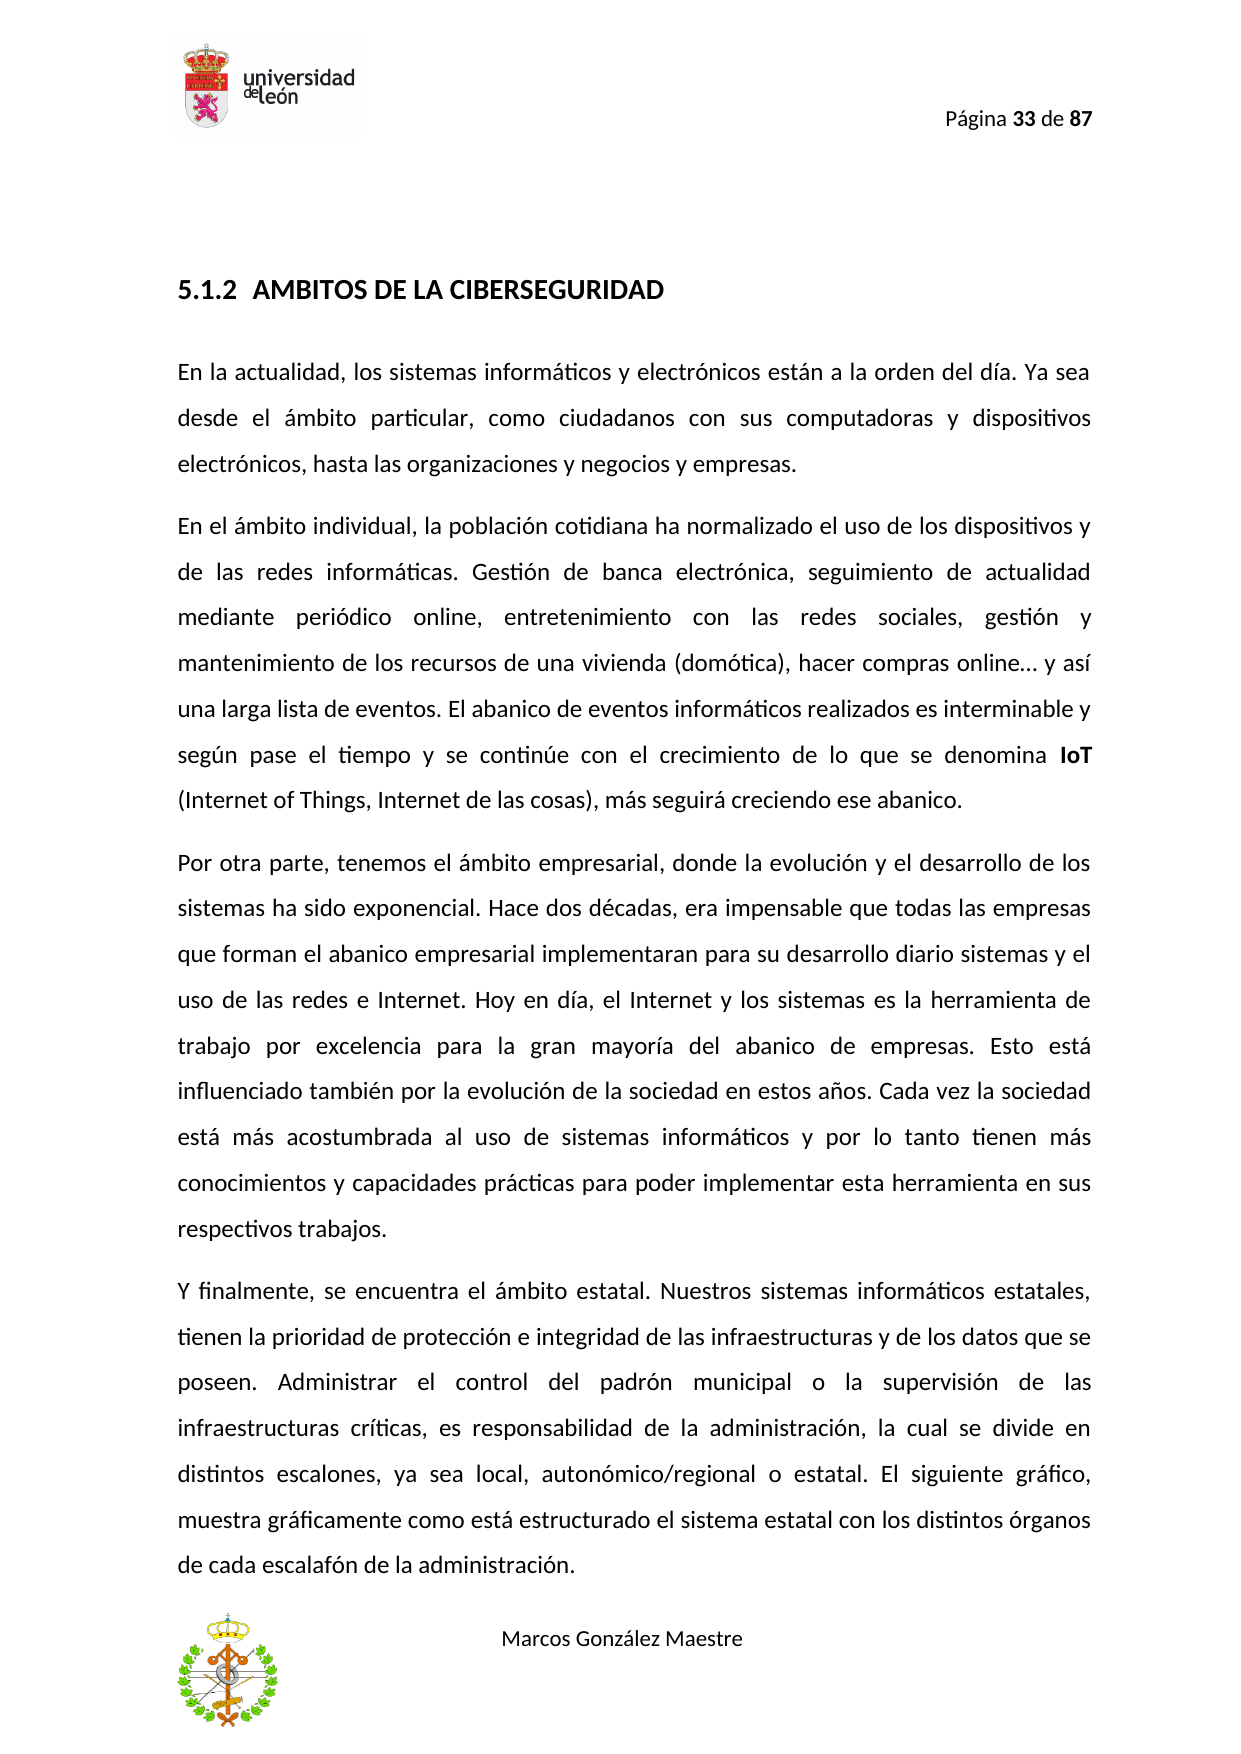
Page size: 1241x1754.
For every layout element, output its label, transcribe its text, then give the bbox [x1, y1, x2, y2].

text Por otra parte, tenemos el ámbito empresarial, donde la evolución y el desarrollo de los sistemas ha sido exponencial. Hace dos décadas, era impensable que todas las empresas que forman el abanico empresarial implementaran para su desarrollo diario sistemas y el uso de las redes e Internet. Hoy en día, el Internet y los sistemas es la herramienta de trabajo por excelencia para la gran mayoría del abanico de empresas. Esto está influenciado también por la evolución de la sociedad en estos años. Cada vez la sociedad está más acostumbrada al uso de sistemas informáticos y por lo tanto tienen más conocimientos y capacidades prácticas para poder implementar esta herramienta en sus respectivos trabajos. [177, 847, 1092, 1243]
subtitle AMBITOS DE LA CIBERSEGURIDAD [177, 271, 1092, 307]
text Y finalmente, se encuentra el ámbito estatal. Nuestros sistemas informáticos estatales, tienen la prioridad de protección e integridad de las infraestructuras y de los datos que se poseen. Administrar el control del padrón municipal o la supervisión de las infraestructuras críticas, es responsabilidad de la administración, la cual se divide en distintos escalones, ya sea local, autonómico/regional o estatal. El siguiente gráfico, muestra gráficamente como está estructurado el sistema estatal con los distintos órganos de cada escalafón de la administración. [177, 1275, 1092, 1580]
text En la actualidad, los sistemas informáticos y electrónicos están a la orden del día. Ya sea desde el ámbito particular, como ciudadanos con sus computadoras y dispositivos electrónicos, hasta las organizaciones y negocios y empresas. [177, 356, 1092, 478]
picture [177, 1613, 278, 1727]
picture [172, 32, 365, 138]
text En el ámbito individual, la población cotidiana ha normalizado el uso de los dispositivos y de las redes informáticas. Gestión de banca electrónica, seguimiento de actualidad mediante periódico online, entretenimiento con las redes sociales, gestión y mantenimiento de los recursos de una vivienda (domótica), hacer compras online… y así una larga lista de eventos. El abanico de eventos informáticos realizados es interminable y según pase el tiempo y se continúe con el crecimiento de lo que se denomina IoT (Internet of Things, Internet de las cosas), más seguirá creciendo ese abanico. [177, 510, 1092, 815]
